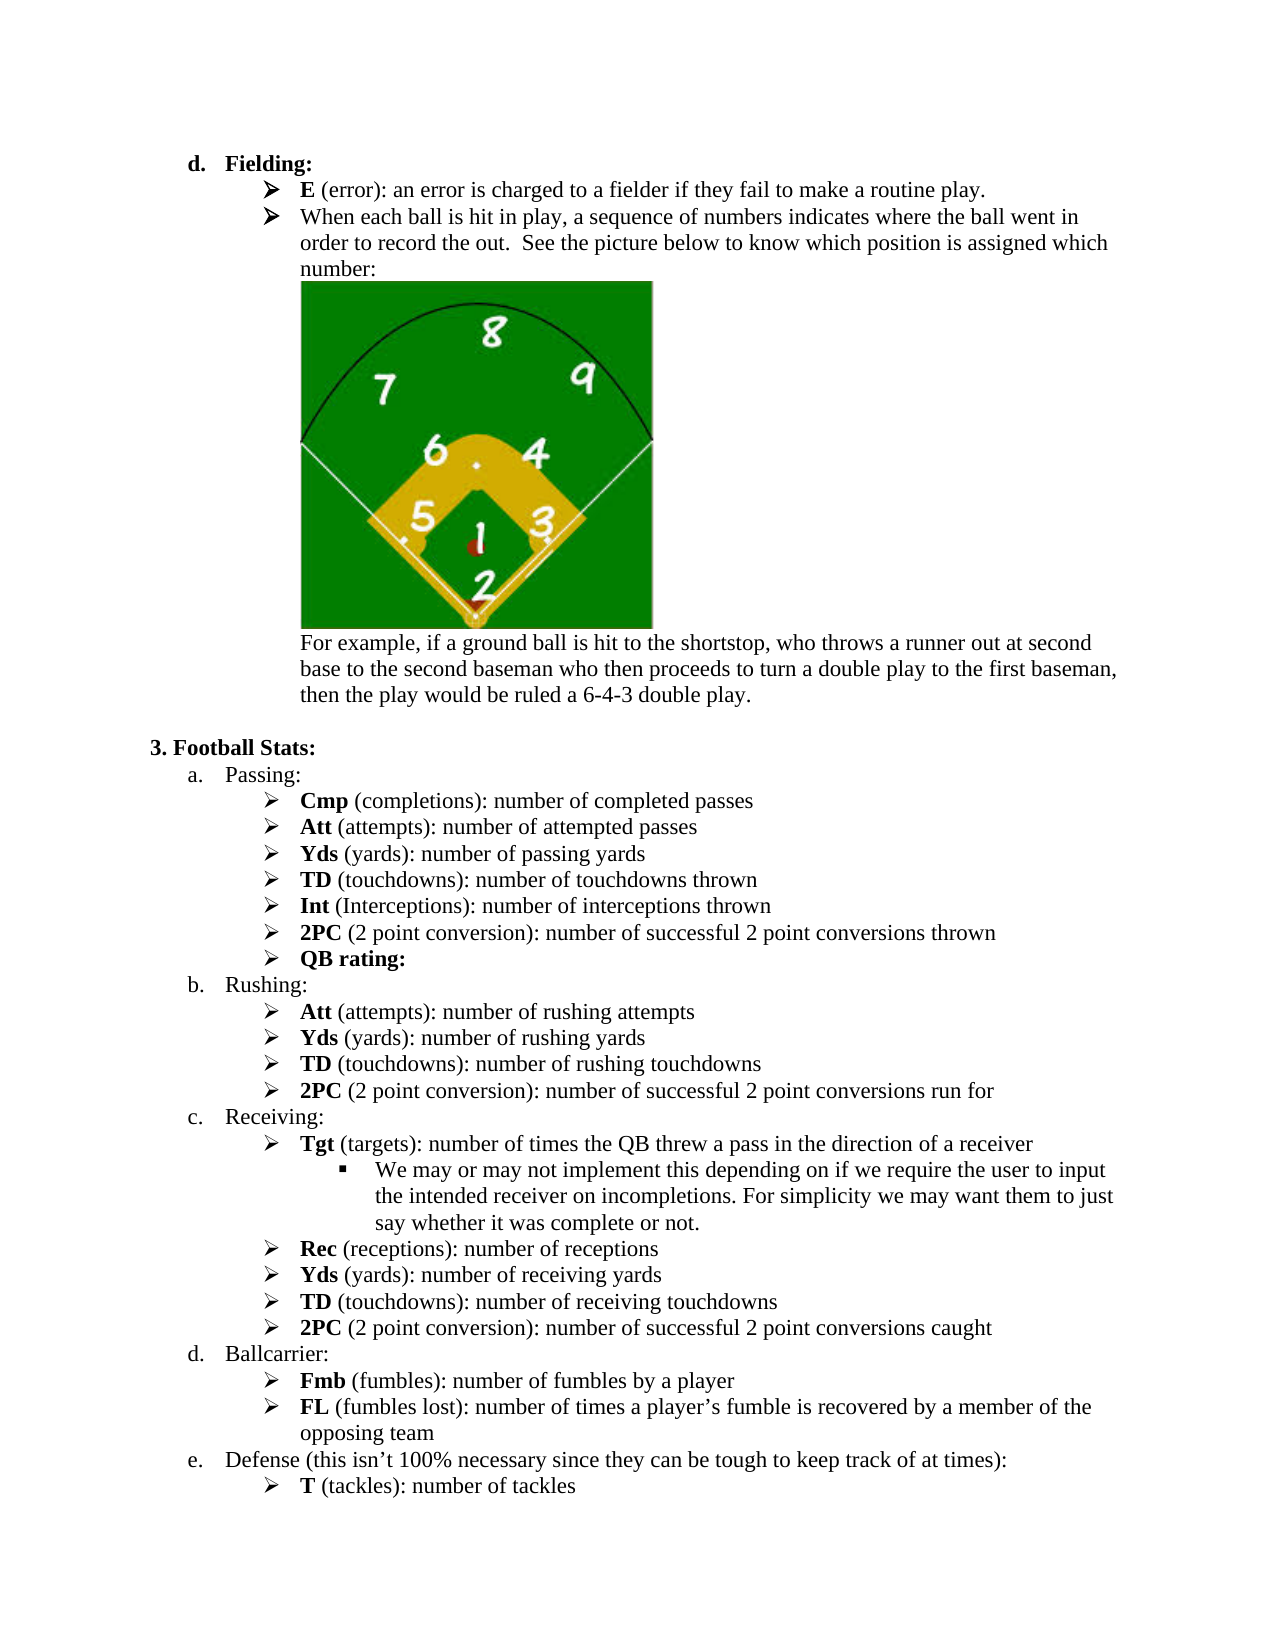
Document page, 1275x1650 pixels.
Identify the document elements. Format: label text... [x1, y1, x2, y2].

list Defense (this isn’t 100% necessary since they can be tough to keep track of at times): [187, 1446, 1125, 1472]
list Tgt (targets): number of times the QB threw a pass in the direction of a receiver [262, 1129, 1125, 1156]
list FL (fumbles lost): number of times a player’s fumble is recovered by a member of the opposing team [262, 1393, 1125, 1446]
list Rec (receptions): number of receptions [262, 1235, 1125, 1261]
list E (error): an error is charged to a fielder if they fail to make a routine play. [262, 176, 1125, 203]
list Yds (yards): number of receiving yards [262, 1261, 1125, 1288]
list T (tackles): number of tackles [262, 1472, 1125, 1498]
list 2PC (2 point conversion): number of successful 2 point conversions thrown [262, 919, 1125, 945]
picture [300, 281, 654, 629]
list Att (attempts): number of rushing attempts [262, 998, 1125, 1024]
text 3. Football Stats: [150, 734, 1125, 761]
list When each ball is hit in play, a sequence of numbers indicates where the ball went in order to record the out. See the picture below to know which position is assigned which number: [262, 203, 1125, 282]
list TD (touchdowns): number of touchdowns thrown [262, 866, 1125, 892]
list Fielding: [187, 150, 1125, 176]
list Yds (yards): number of rushing yards [262, 1024, 1125, 1051]
list Yds (yards): number of passing yards [262, 840, 1125, 866]
list We may or may not implement this depending on if we require the user to input the intended receiver on incompletions. For simplicity we may want them to just say whether it was complete or not. [337, 1156, 1125, 1235]
list TD (touchdowns): number of receiving touchdowns [262, 1288, 1125, 1314]
list QB rating: [262, 945, 1125, 971]
list 2PC (2 point conversion): number of successful 2 point conversions run for [262, 1077, 1125, 1103]
list 2PC (2 point conversion): number of successful 2 point conversions caught [262, 1314, 1125, 1340]
list Passing: [187, 761, 1125, 787]
list Att (attempts): number of attempted passes [262, 813, 1125, 840]
list Fmb (fumbles): number of fumbles by a player [262, 1367, 1125, 1393]
list Int (Interceptions): number of interceptions thrown [262, 892, 1125, 919]
list Cmp (completions): number of completed passes [262, 787, 1125, 813]
list Rushing: [187, 971, 1125, 998]
list For example, if a ground ball is hit to the shortstop, who throws a runner out at second base to the second baseman who then proceeds to turn a double play to the first baseman, then the play would be ruled a 6-4-3 double play. [300, 629, 1125, 708]
list Ballcarrier: [187, 1340, 1125, 1367]
list TD (touchdowns): number of rushing touchdowns [262, 1051, 1125, 1077]
list Receiving: [187, 1103, 1125, 1129]
